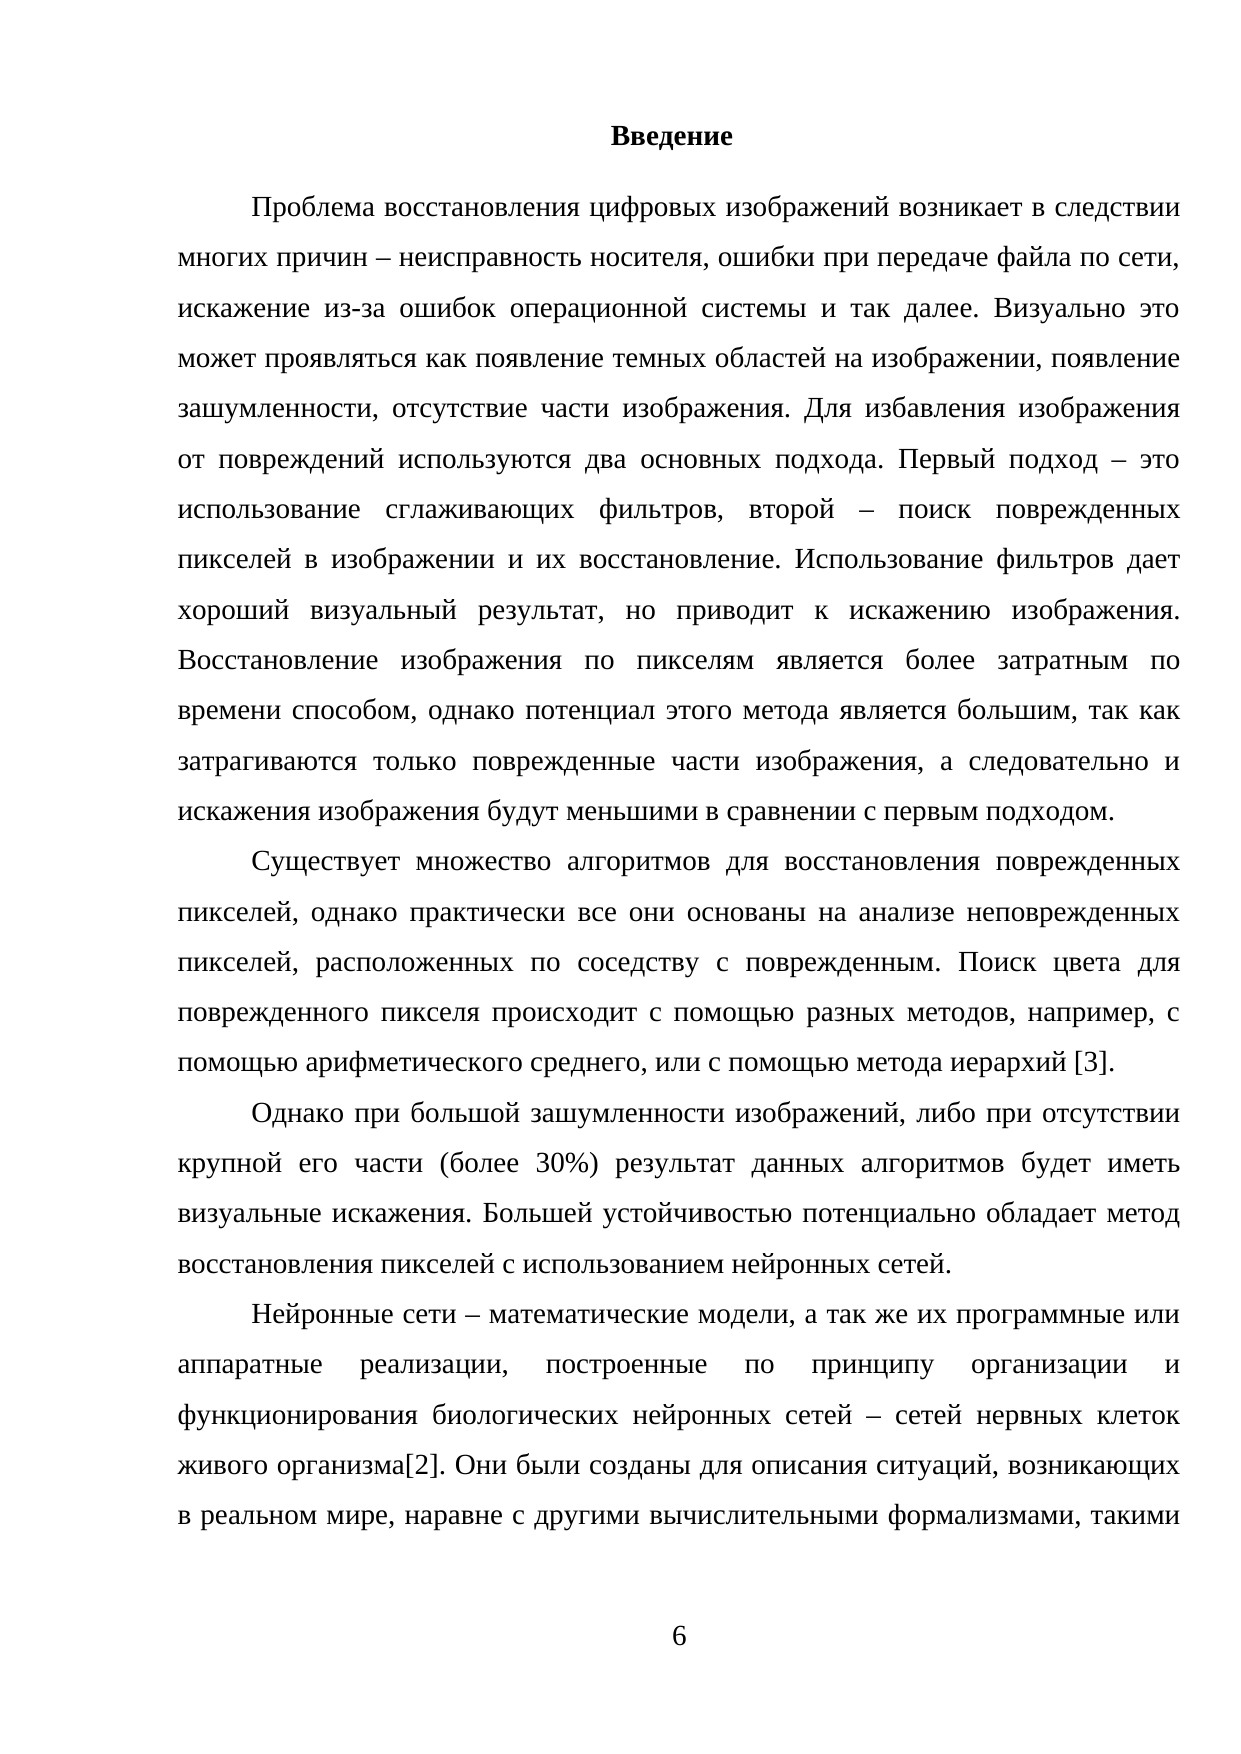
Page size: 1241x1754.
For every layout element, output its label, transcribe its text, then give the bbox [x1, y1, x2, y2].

text Однако при большой зашумленности изображений, либо при отсутствии крупной его части (более 30%) результат данных алгоритмов будет иметь визуальные искажения. Большей устойчивостью потенциально обладает метод восстановления пикселей с использованием нейронных сетей. [177, 1095, 1181, 1279]
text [177, 1296, 1181, 1531]
text Введение [162, 118, 1181, 152]
text Существует множество алгоритмов для восстановления поврежденных пикселей, однако практически все они основаны на анализе неповрежденных пикселей, расположенных по соседству с поврежденным. Поиск цвета для поврежденного пикселя происходит с помощью разных методов, например, с помощью арифметического среднего, или с помощью метода иерархий [3]. [177, 843, 1181, 1078]
text Проблема восстановления цифровых изображений возникает в следствии многих причин – неисправность носителя, ошибки при передаче файла по сети, искажение из-за ошибок операционной системы и так далее. Визуально это может проявляться как появление темных областей на изображении, появление зашумленности, отсутствие части изображения. Для избавления изображения от повреждений используются два основных подхода. Первый подход – это использование сглаживающих фильтров, второй – поиск поврежденных пикселей в изображении и их восстановление. Использование фильтров дает хороший визуальный результат, но приводит к искажению изображения. Восстановление изображения по пикселям является более затратным по времени способом, однако потенциал этого метода является большим, так как затрагиваются только поврежденные части изображения, а следовательно и искажения изображения будут меньшими в сравнении с первым подходом. [177, 189, 1181, 827]
